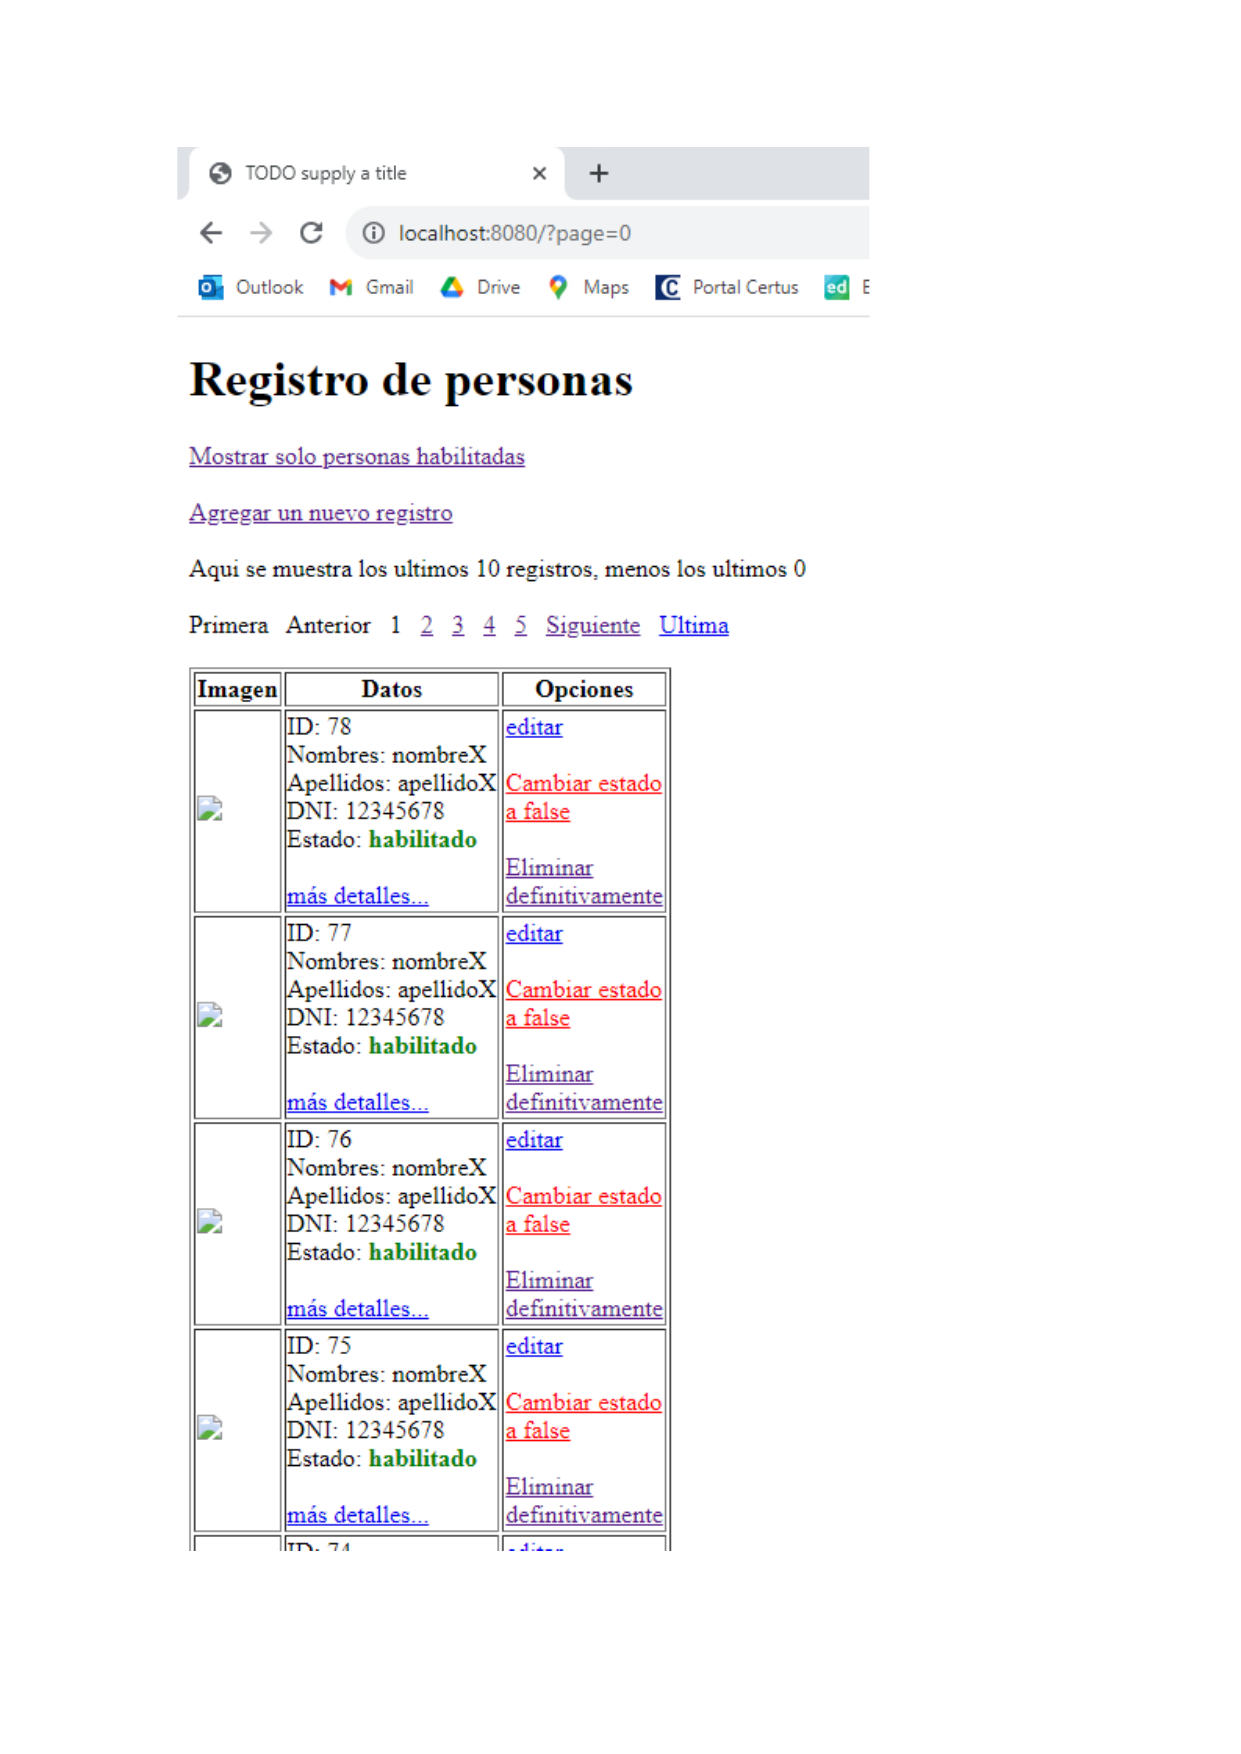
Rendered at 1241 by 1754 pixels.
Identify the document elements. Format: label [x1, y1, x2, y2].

picture [177, 147, 870, 1551]
